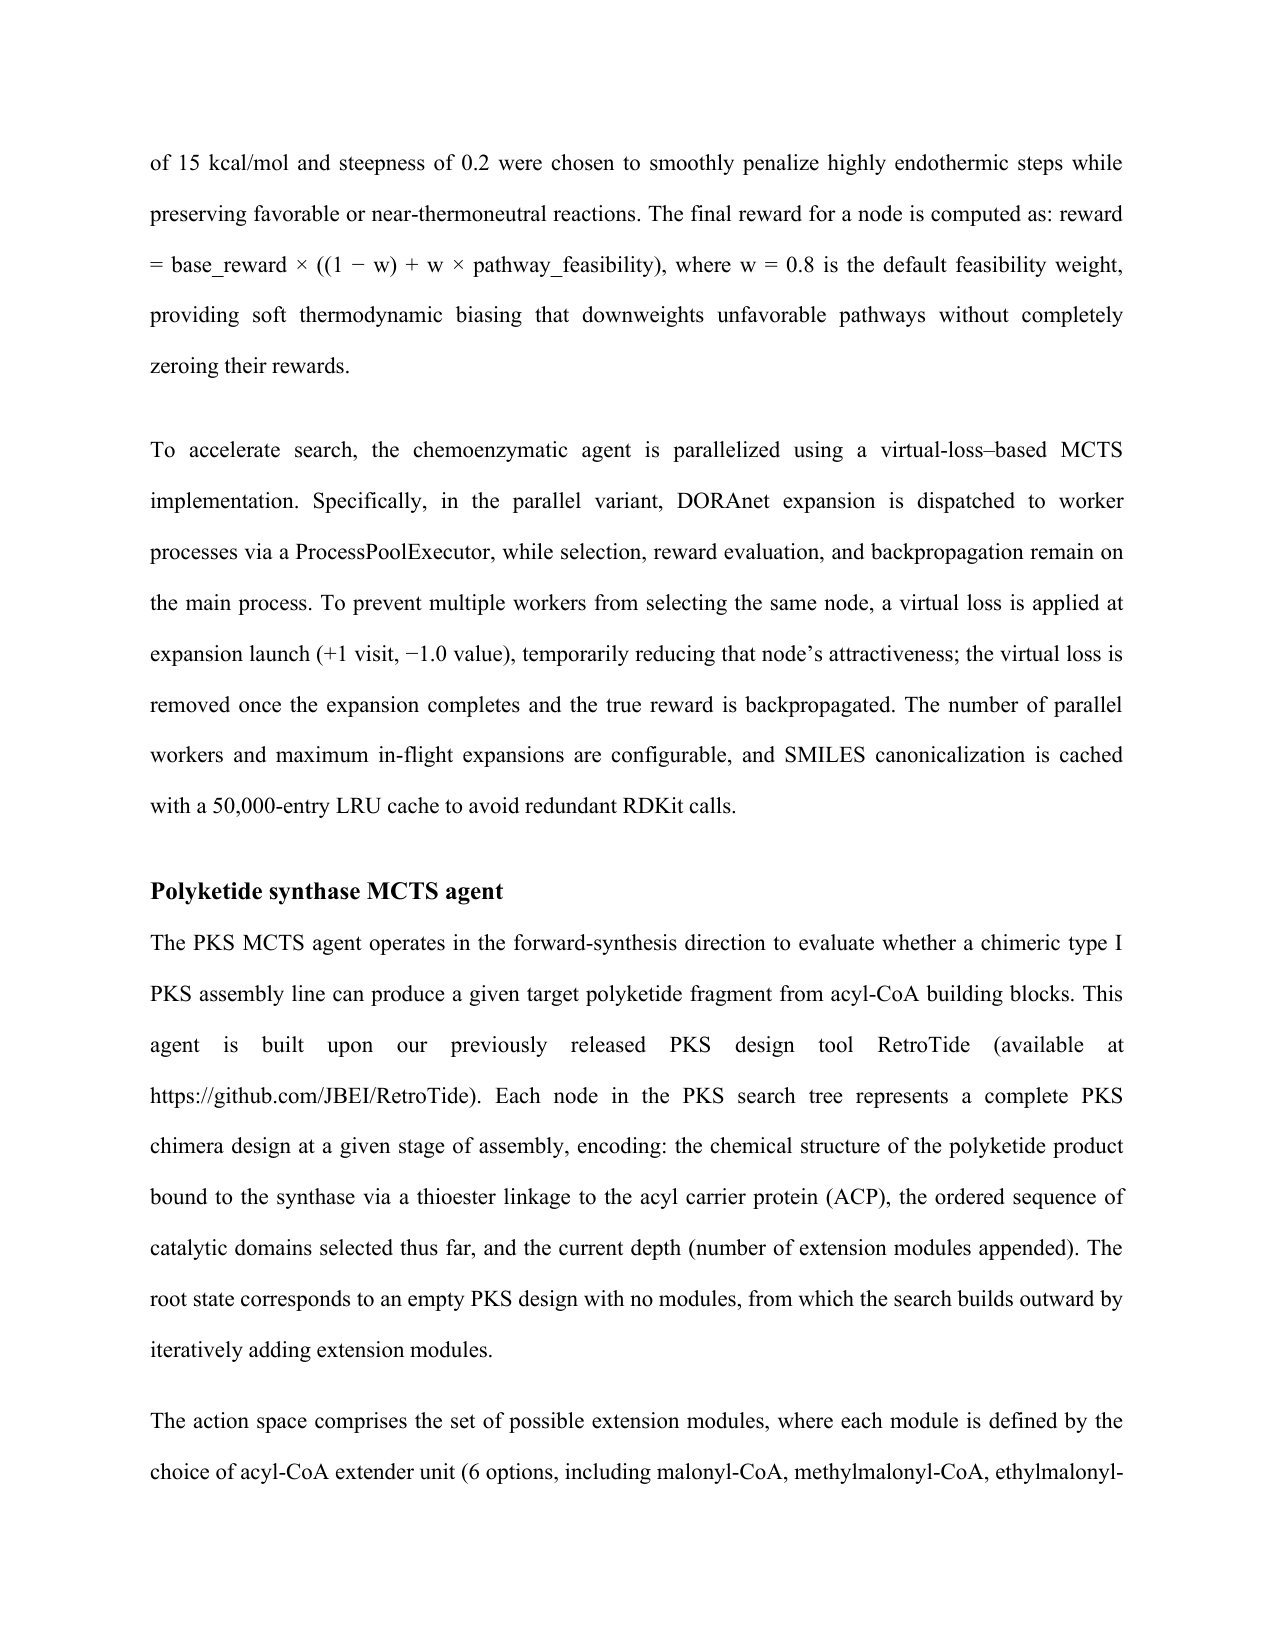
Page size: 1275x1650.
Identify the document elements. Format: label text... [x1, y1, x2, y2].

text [150, 1408, 1125, 1485]
text The PKS MCTS agent operates in the forward-synthesis direction to evaluate whether a chimeric type I PKS assembly line can produce a given target polyketide fragment from acyl-CoA building blocks. This agent is built upon our previously released PKS design tool RetroTide (available at https://github.com/JBEI/RetroTide). Each node in the PKS search tree represents a complete PKS chimera design at a given stage of assembly, encoding: the chemical structure of the polyketide product bound to the synthase via a thioester linkage to the acyl carrier protein (ACP), the ordered sequence of catalytic domains selected thus far, and the current depth (number of extension modules appended). The root state corresponds to an empty PKS design with no modules, from which the search builds outward by iteratively adding extension modules. [150, 930, 1125, 1362]
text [150, 150, 1125, 379]
subtitle To accelerate search, the chemoenzymatic agent is parallelized using a virtual-loss–based MCTS implementation. Specifically, in the parallel variant, DORAnet expansion is dispatched to worker processes via a ProcessPoolExecutor, while selection, reward evaluation, and backpropagation remain on the main process. To prevent multiple workers from selecting the same node, a virtual loss is applied at expansion launch (+1 visit, −1.0 value), temporarily reducing that node’s attractiveness; the virtual loss is removed once the expansion completes and the true reward is backpropagated. The number of parallel workers and maximum in-flight expansions are configurable, and SMILES canonicalization is cached with a 50,000-entry LRU cache to avoid redundant RDKit calls. [150, 437, 1125, 819]
subtitle Polyketide synthase MCTS agent [150, 877, 1125, 905]
